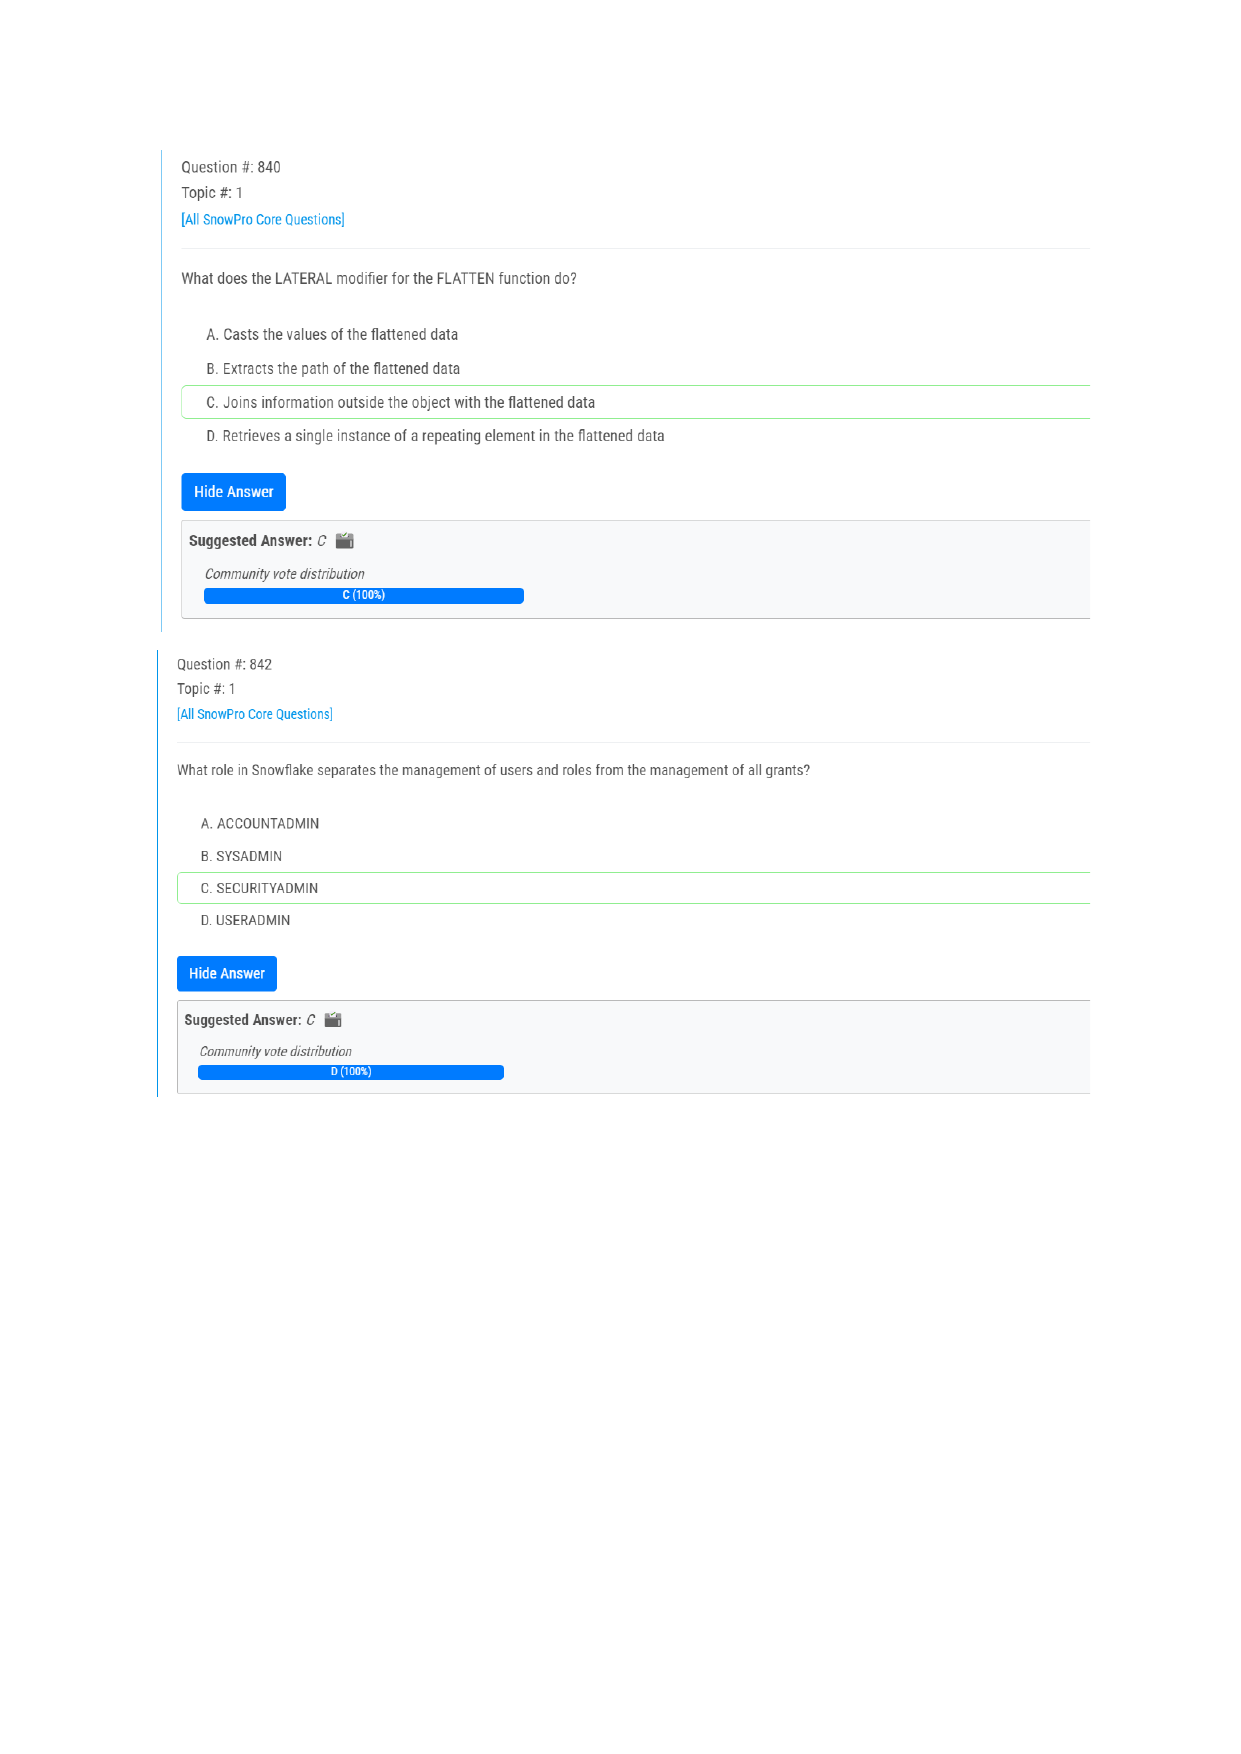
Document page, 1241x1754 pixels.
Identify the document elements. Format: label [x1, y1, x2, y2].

picture [150, 150, 1091, 632]
picture [150, 650, 1091, 1097]
